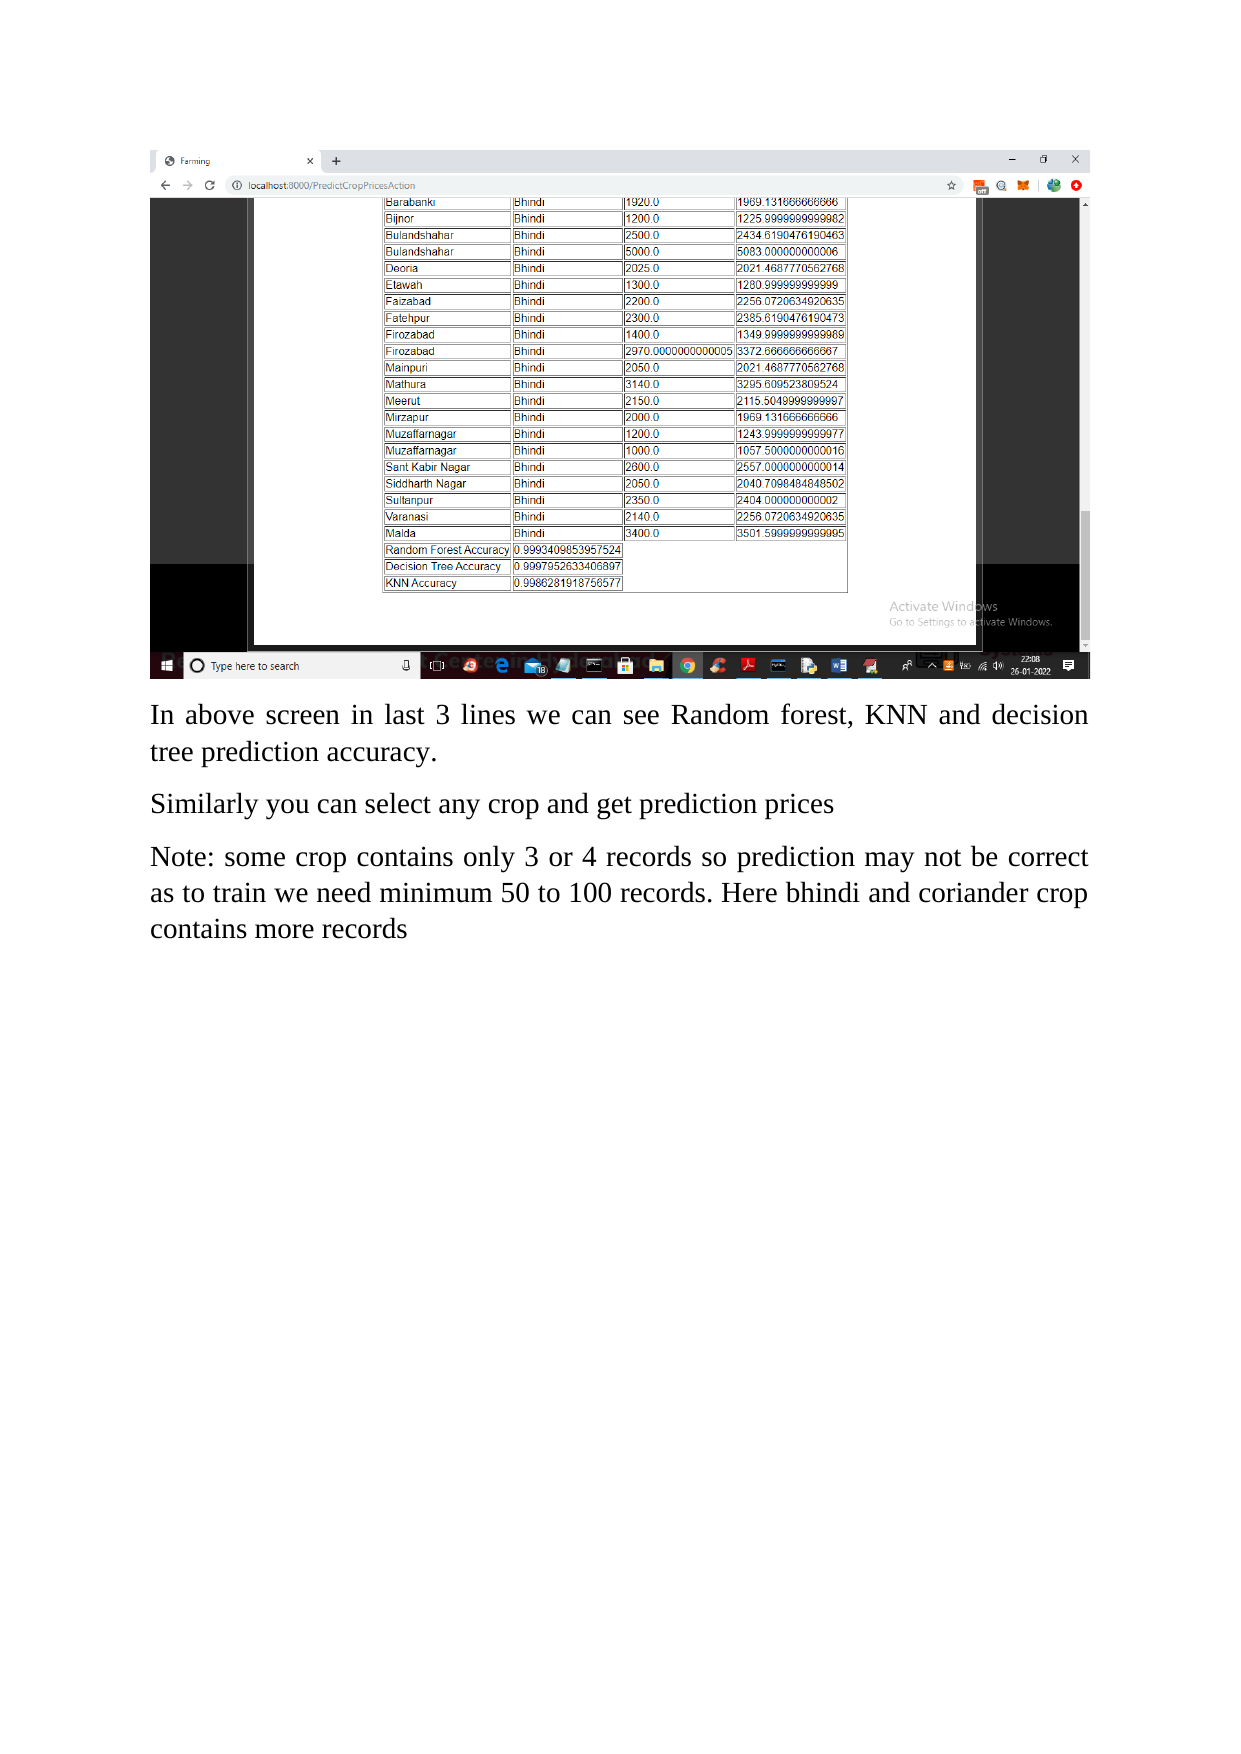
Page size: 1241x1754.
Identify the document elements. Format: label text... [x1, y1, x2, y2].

text In above screen in last 3 lines we can see Random forest, KNN and decision tree prediction accuracy. [150, 697, 1090, 767]
text Similarly you can select any crop and get prediction prices [150, 786, 1090, 820]
picture [150, 150, 1091, 679]
text Note: some crop contains only 3 or 4 records so prediction may not be correct as to train we need minimum 50 to 100 records. Here bhindi and coriander crop contains more records [150, 839, 1090, 945]
